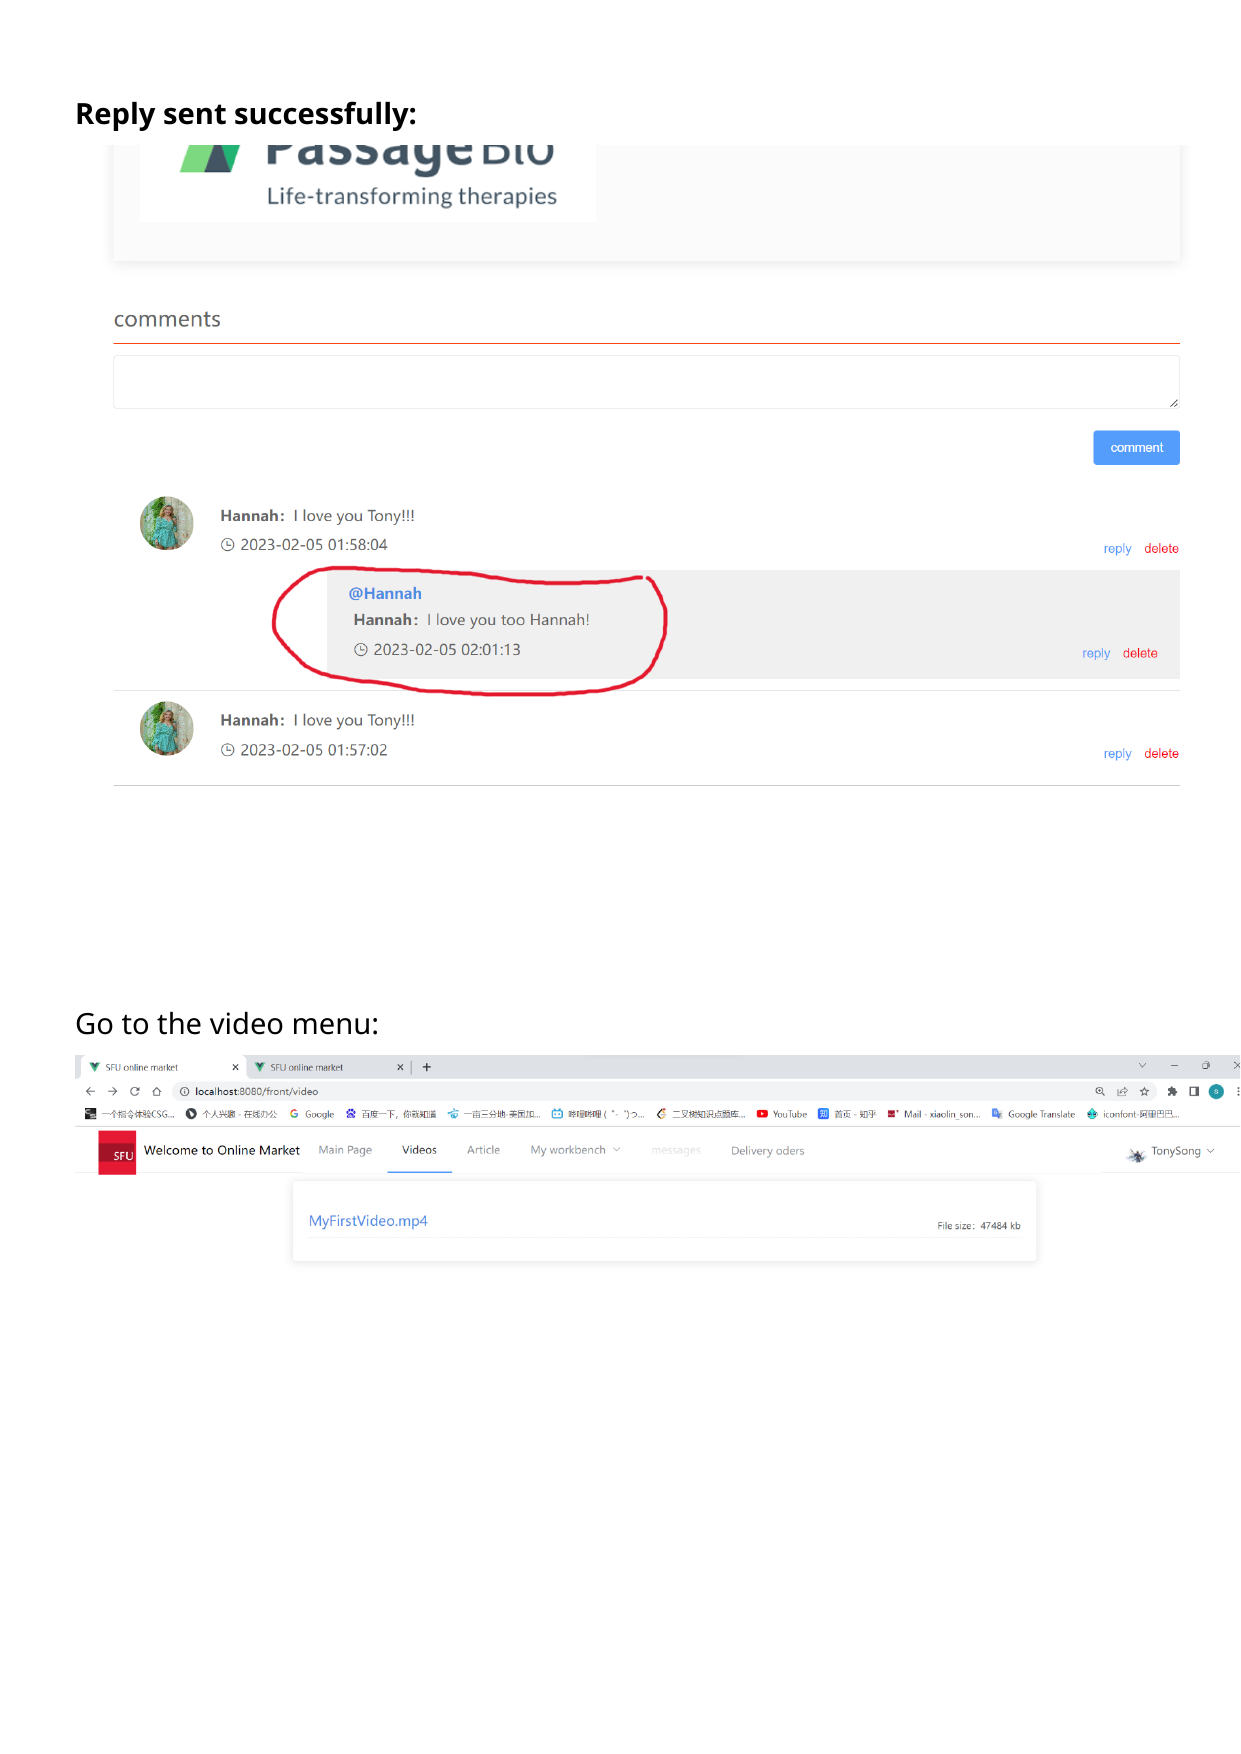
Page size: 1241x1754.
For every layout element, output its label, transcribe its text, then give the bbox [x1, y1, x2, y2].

picture [75, 1055, 1241, 1414]
text Go to the video menu: [75, 991, 1165, 1055]
text Reply sent successfully: [75, 81, 1165, 145]
picture [75, 145, 1230, 788]
